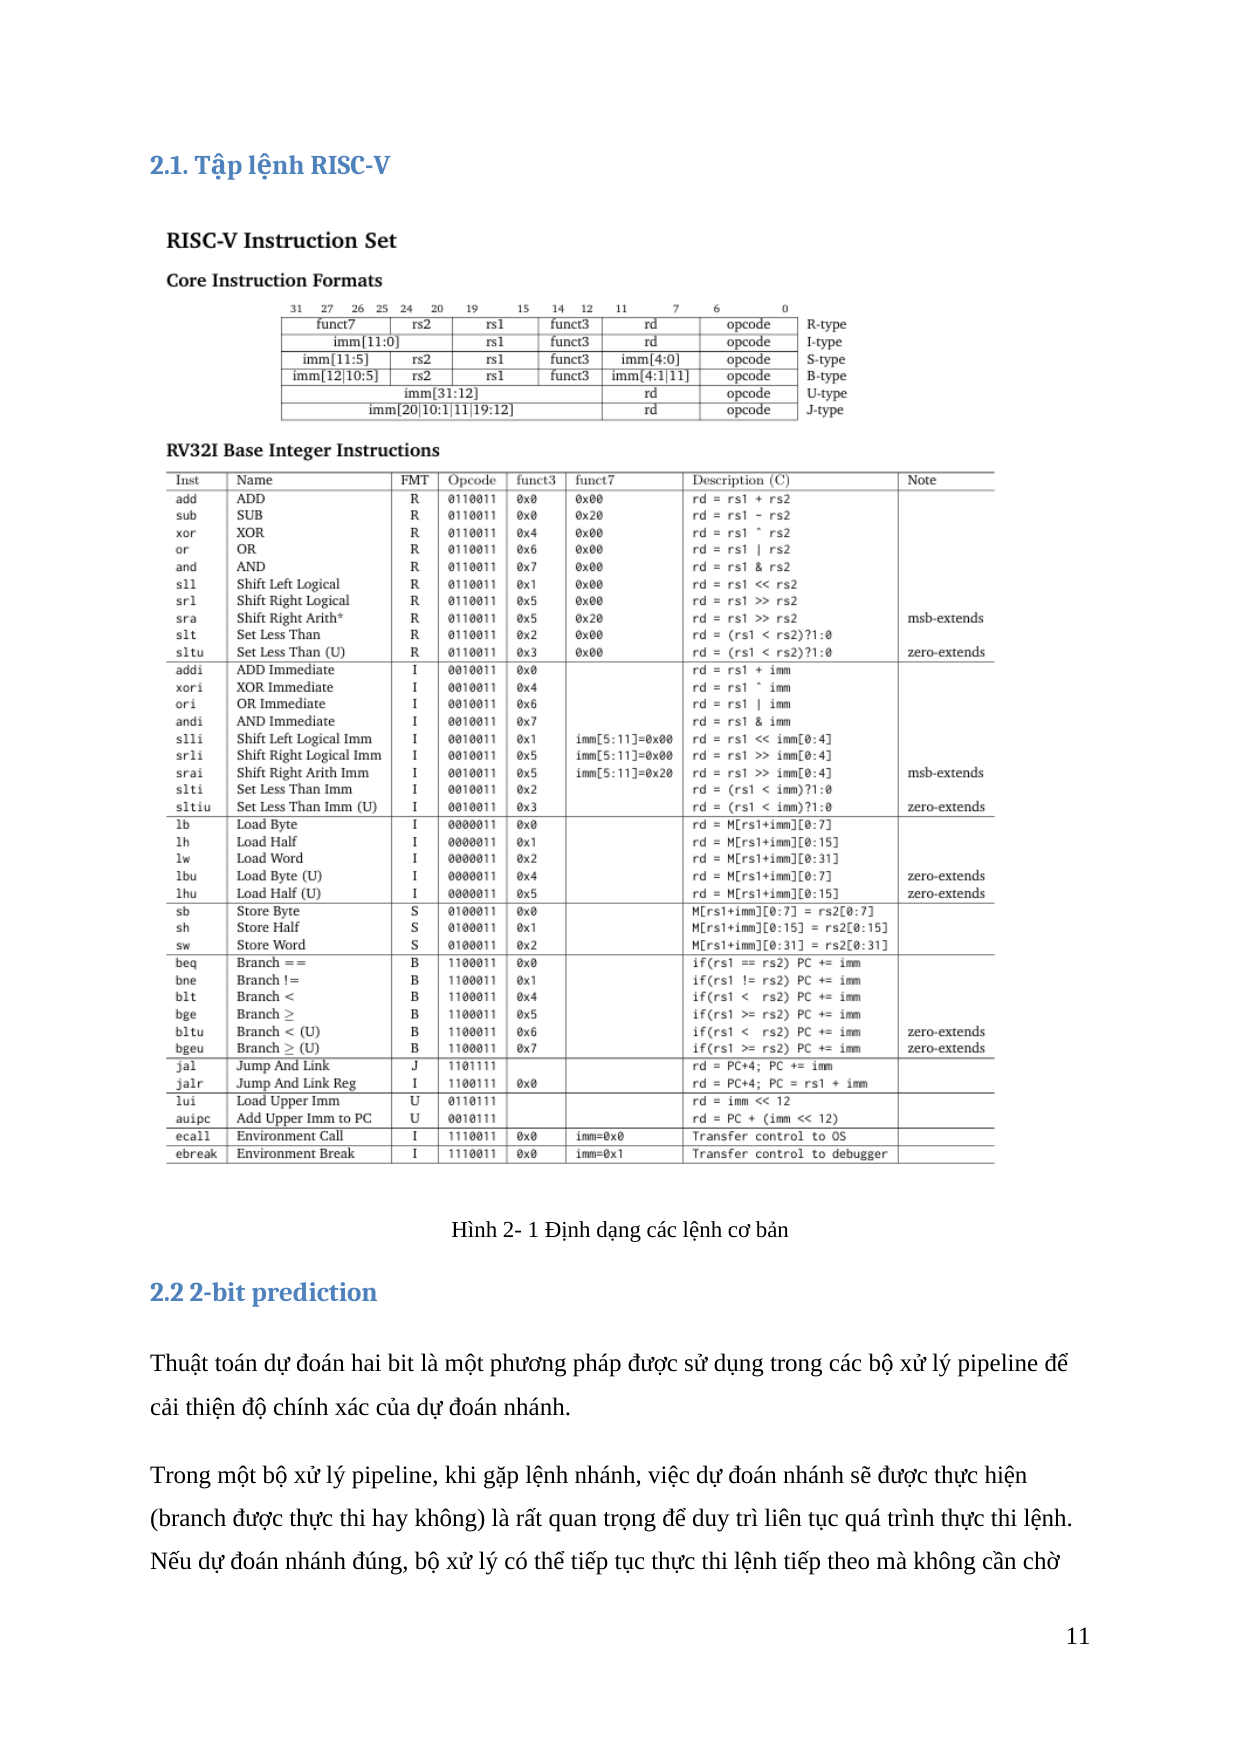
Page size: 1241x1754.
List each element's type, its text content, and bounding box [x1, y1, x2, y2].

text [150, 1460, 1090, 1575]
text Thuật toán dự đoán hai bit là một phương pháp được sử dụng trong các bộ xử lý pipeline để cải thiện độ chính xác của dự đoán nhánh. [150, 1348, 1090, 1420]
subtitle 2.2 2-bit prediction [150, 1277, 1090, 1308]
subtitle 2.1. Tập lệnh RISC-V [150, 150, 1090, 181]
picture [150, 221, 1023, 1178]
